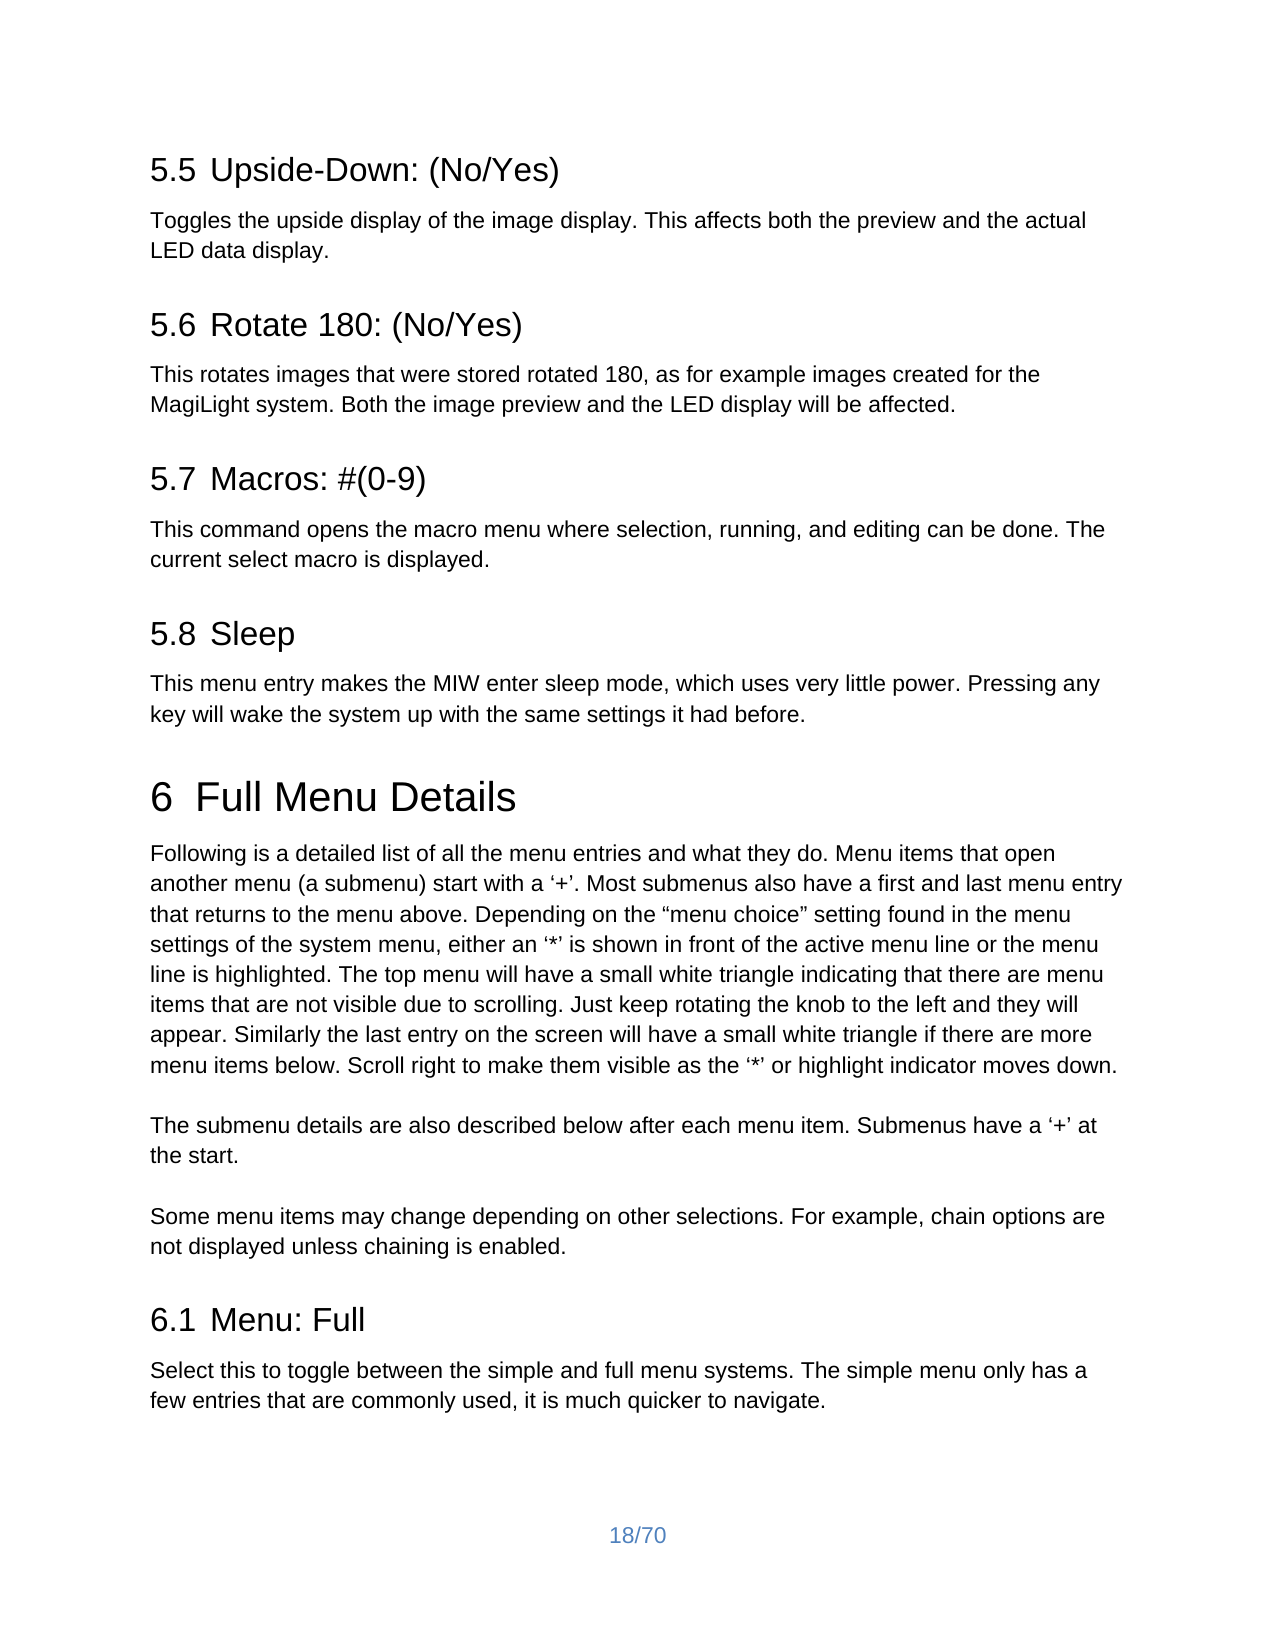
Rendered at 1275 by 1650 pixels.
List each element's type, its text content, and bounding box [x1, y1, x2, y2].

text Following is a detailed list of all the menu entries and what they do. Menu items that open another menu (a submenu) start with a ‘+’. Most submenus also have a first and last menu entry that returns to the menu above. Depending on the “menu choice” setting found in the menu settings of the system menu, either an ‘*’ is shown in front of the active menu line or the menu line is highlighted. The top menu will have a small white triangle indicating that there are menu items that are not visible due to scrolling. Just keep rotating the knob to the left and they will appear. Similarly the last entry on the screen will have a small white triangle if there are more menu items below. Scroll right to make them visible as the ‘*’ or highlight indicator moves down. [150, 840, 1125, 1078]
text This rotates images that were stored rotated 180, as for example images created for the MagiLight system. Both the image preview and the LED display will be affected. [150, 361, 1125, 418]
text This command opens the macro menu where selection, running, and editing can be done. The current select macro is displayed. [150, 516, 1125, 572]
text Some menu items may change depending on other selections. For example, chain options are not displayed unless chaining is enabled. [150, 1203, 1125, 1259]
text The submenu details are also described below after each menu item. Submenus have a ‘+’ at the start. [150, 1112, 1125, 1168]
subtitle Full Menu Details [150, 772, 1125, 820]
subtitle Sleep [150, 614, 1125, 652]
subtitle Upside-Down: (No/Yes) [150, 150, 1125, 188]
text Select this to toggle between the simple and full menu systems. The simple menu only has a few entries that are commonly used, it is much quicker to navigate. [150, 1357, 1125, 1414]
subtitle Rotate 180: (No/Yes) [150, 304, 1125, 343]
text Toggles the upside display of the image display. This affects both the preview and the actual LED data display. [150, 207, 1125, 263]
text This menu entry makes the MIW enter sleep mode, which uses very little power. Pressing any key will wake the system up with the same settings it had before. [150, 670, 1125, 727]
subtitle Macros: #(0-9) [150, 459, 1125, 498]
subtitle Menu: Full [150, 1301, 1125, 1339]
